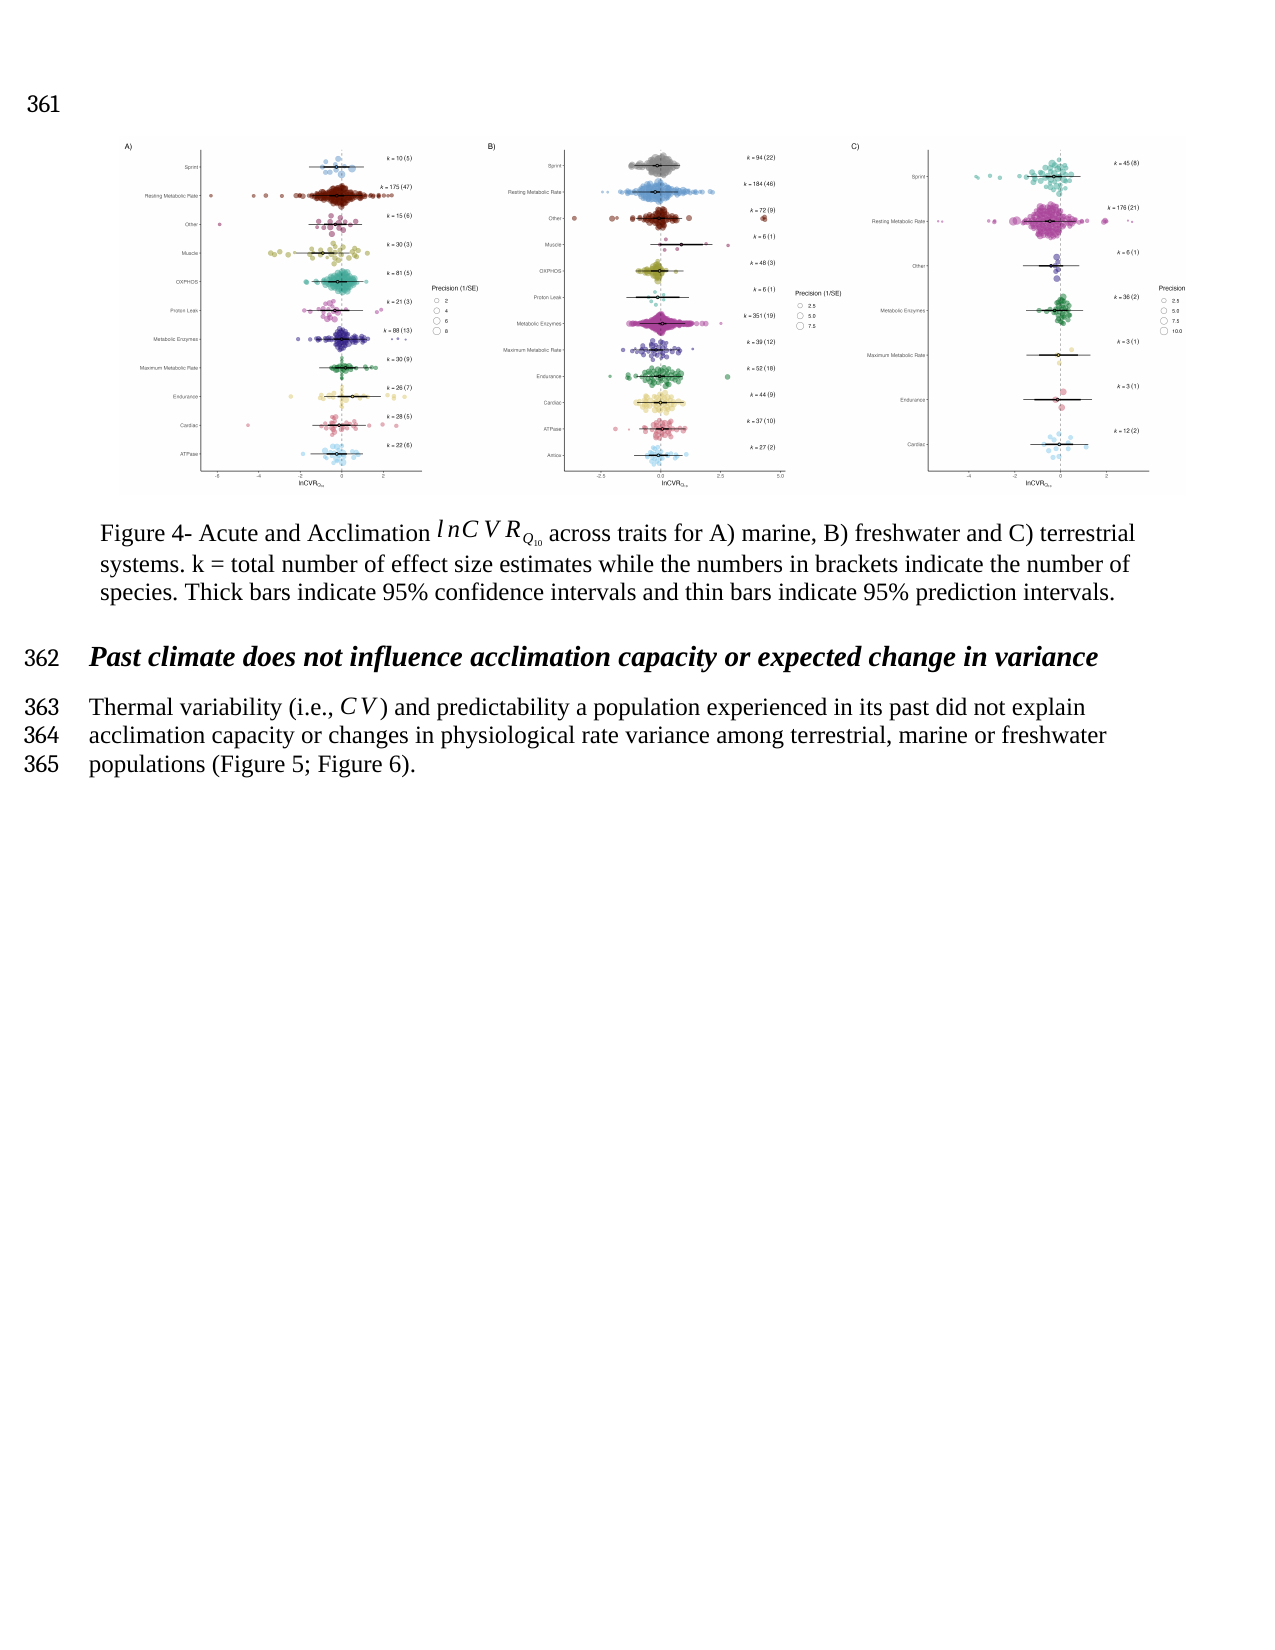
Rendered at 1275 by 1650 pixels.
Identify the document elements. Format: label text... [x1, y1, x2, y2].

subtitle Past climate does not influence acclimation capacity or expected change in variance [89, 639, 1186, 673]
table_header Figure 4- Acute and Acclimation across traits for A) marine, B) freshwater and C) terrestrial systems. k = total number of effect size estimates while the numbers in brackets indicate the number of species. Thick bars indicate 95% confidence intervals and thin bars indicate 95% prediction intervals. [89, 136, 1186, 619]
text Thermal variability (i.e., ) and predictability a population experienced in its past did not explain acclimation capacity or changes in physiological rate variance among terrestrial, marine or freshwater populations (Figure 5; Figure 6). [89, 692, 1186, 778]
picture [118, 136, 1187, 495]
